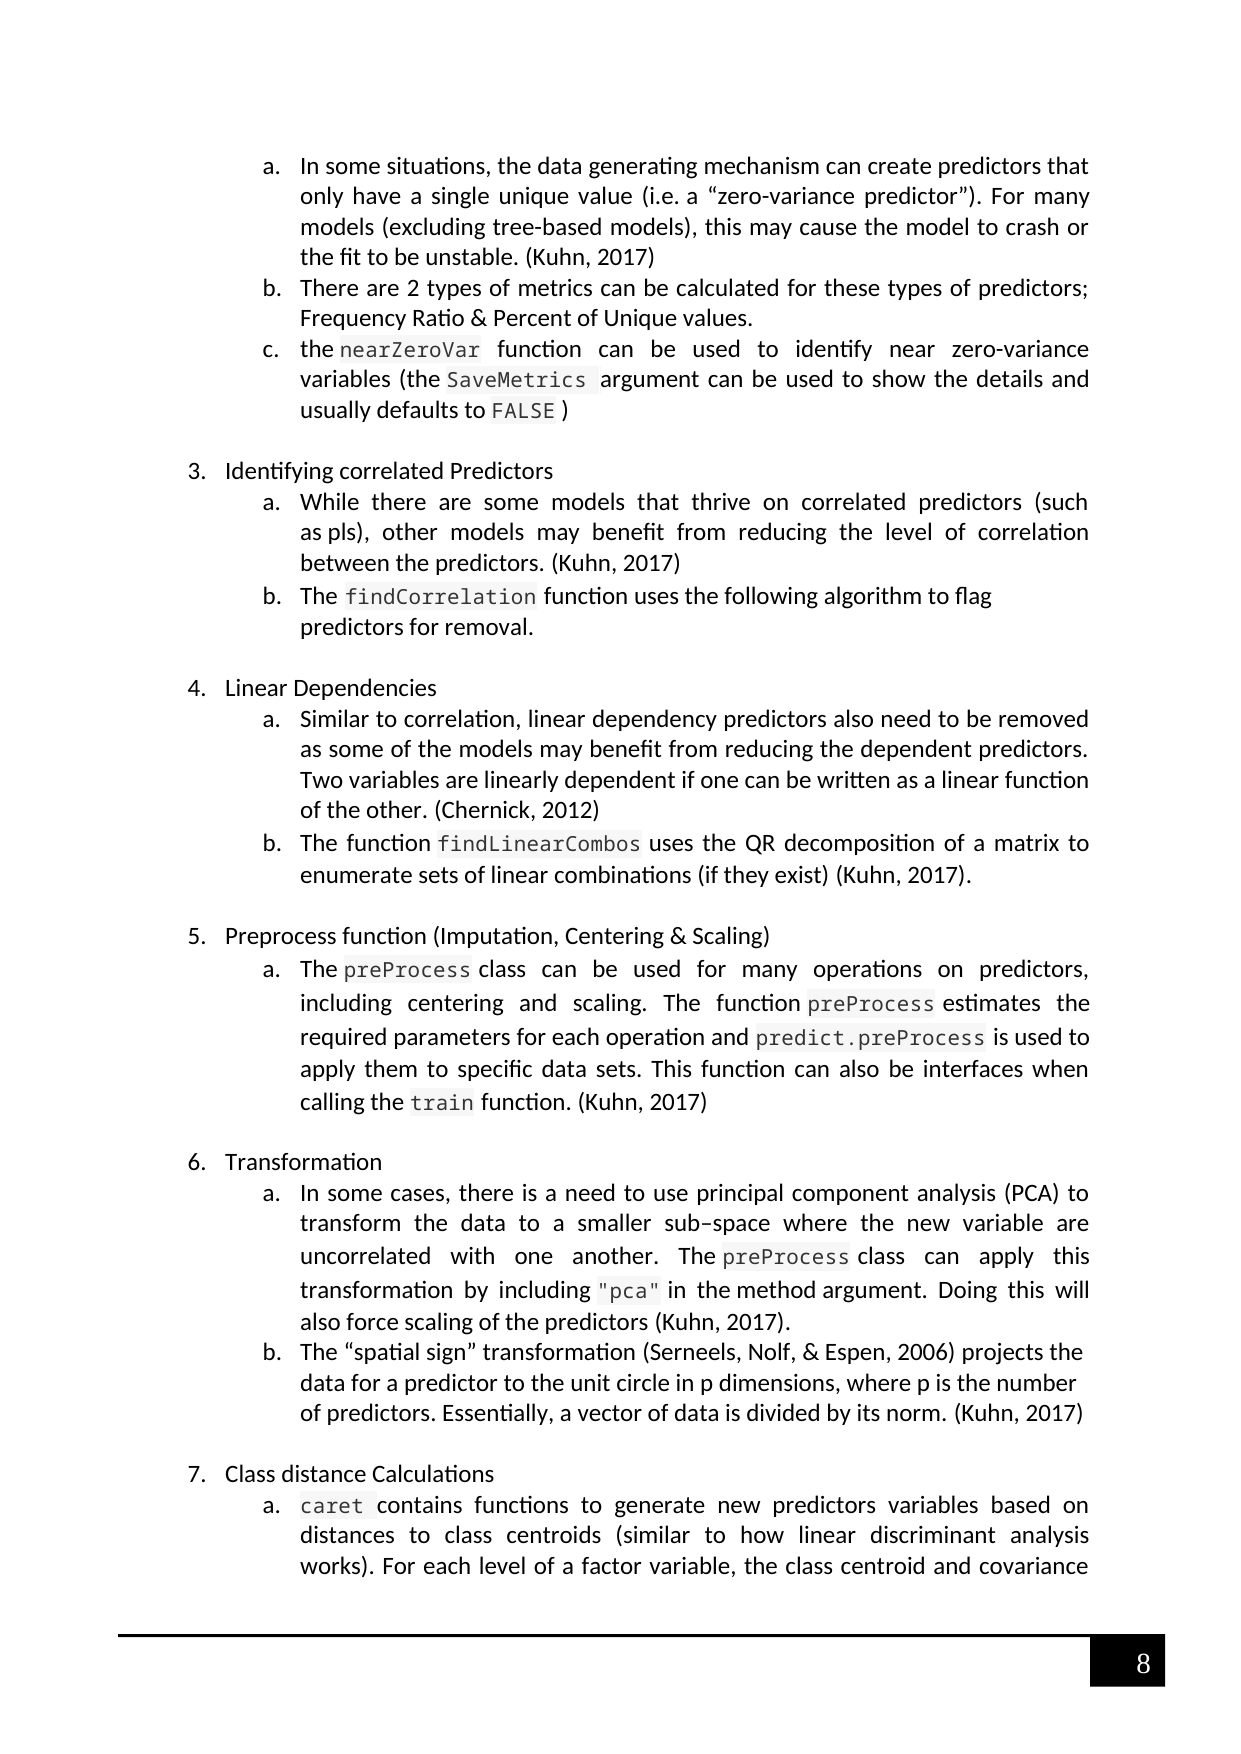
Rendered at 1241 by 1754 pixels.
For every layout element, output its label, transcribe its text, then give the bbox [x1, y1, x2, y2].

list the nearZeroVar function can be used to identify near zero-variance variables (the SaveMetrics argument can be used to show the details and usually defaults to FALSE ) [262, 333, 1090, 425]
list Similar to correlation, linear dependency predictors also need to be removed as some of the models may benefit from reducing the dependent predictors. Two variables are linearly dependent if one can be written as a linear function of the other. [262, 703, 1090, 825]
list Transformation [187, 1146, 1090, 1177]
list Class distance Calculations [187, 1458, 1090, 1489]
list In some cases, there is a need to use principal component analysis (PCA) to transform the data to a smaller sub–space where the new variable are uncorrelated with one another. The preProcess class can apply this transformation by including "pca" in the method argument. Doing this will also force scaling of the predictors . [262, 1177, 1090, 1336]
list The “spatial sign” transformation projects the data for a predictor to the unit circle in p dimensions, where p is the number of predictors. Essentially, a vector of data is divided by its norm. [262, 1336, 1090, 1428]
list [262, 1489, 1090, 1581]
list There are 2 types of metrics can be calculated for these types of predictors; Frequency Ratio & Percent of Unique values. [262, 272, 1090, 333]
list Identifying correlated Predictors [187, 455, 1090, 486]
list Linear Dependencies [187, 672, 1090, 703]
list The function findLinearCombos uses the QR decomposition of a matrix to enumerate sets of linear combinations (if they exist) . [262, 825, 1090, 889]
list While there are some models that thrive on correlated predictors (such as pls), other models may benefit from reducing the level of correlation between the predictors. [262, 486, 1090, 577]
list The preProcess class can be used for many operations on predictors, including centering and scaling. The function preProcess estimates the required parameters for each operation and predict.preProcess is used to apply them to specific data sets. This function can also be interfaces when calling the train function. [262, 951, 1090, 1117]
list In some situations, the data generating mechanism can create predictors that only have a single unique value (i.e. a “zero-variance predictor”). For many models (excluding tree-based models), this may cause the model to crash or the fit to be unstable. [262, 150, 1090, 272]
list Preprocess function (Imputation, Centering & Scaling) [187, 920, 1090, 951]
list The findCorrelation function uses the following algorithm to flag predictors for removal. [262, 577, 1090, 642]
